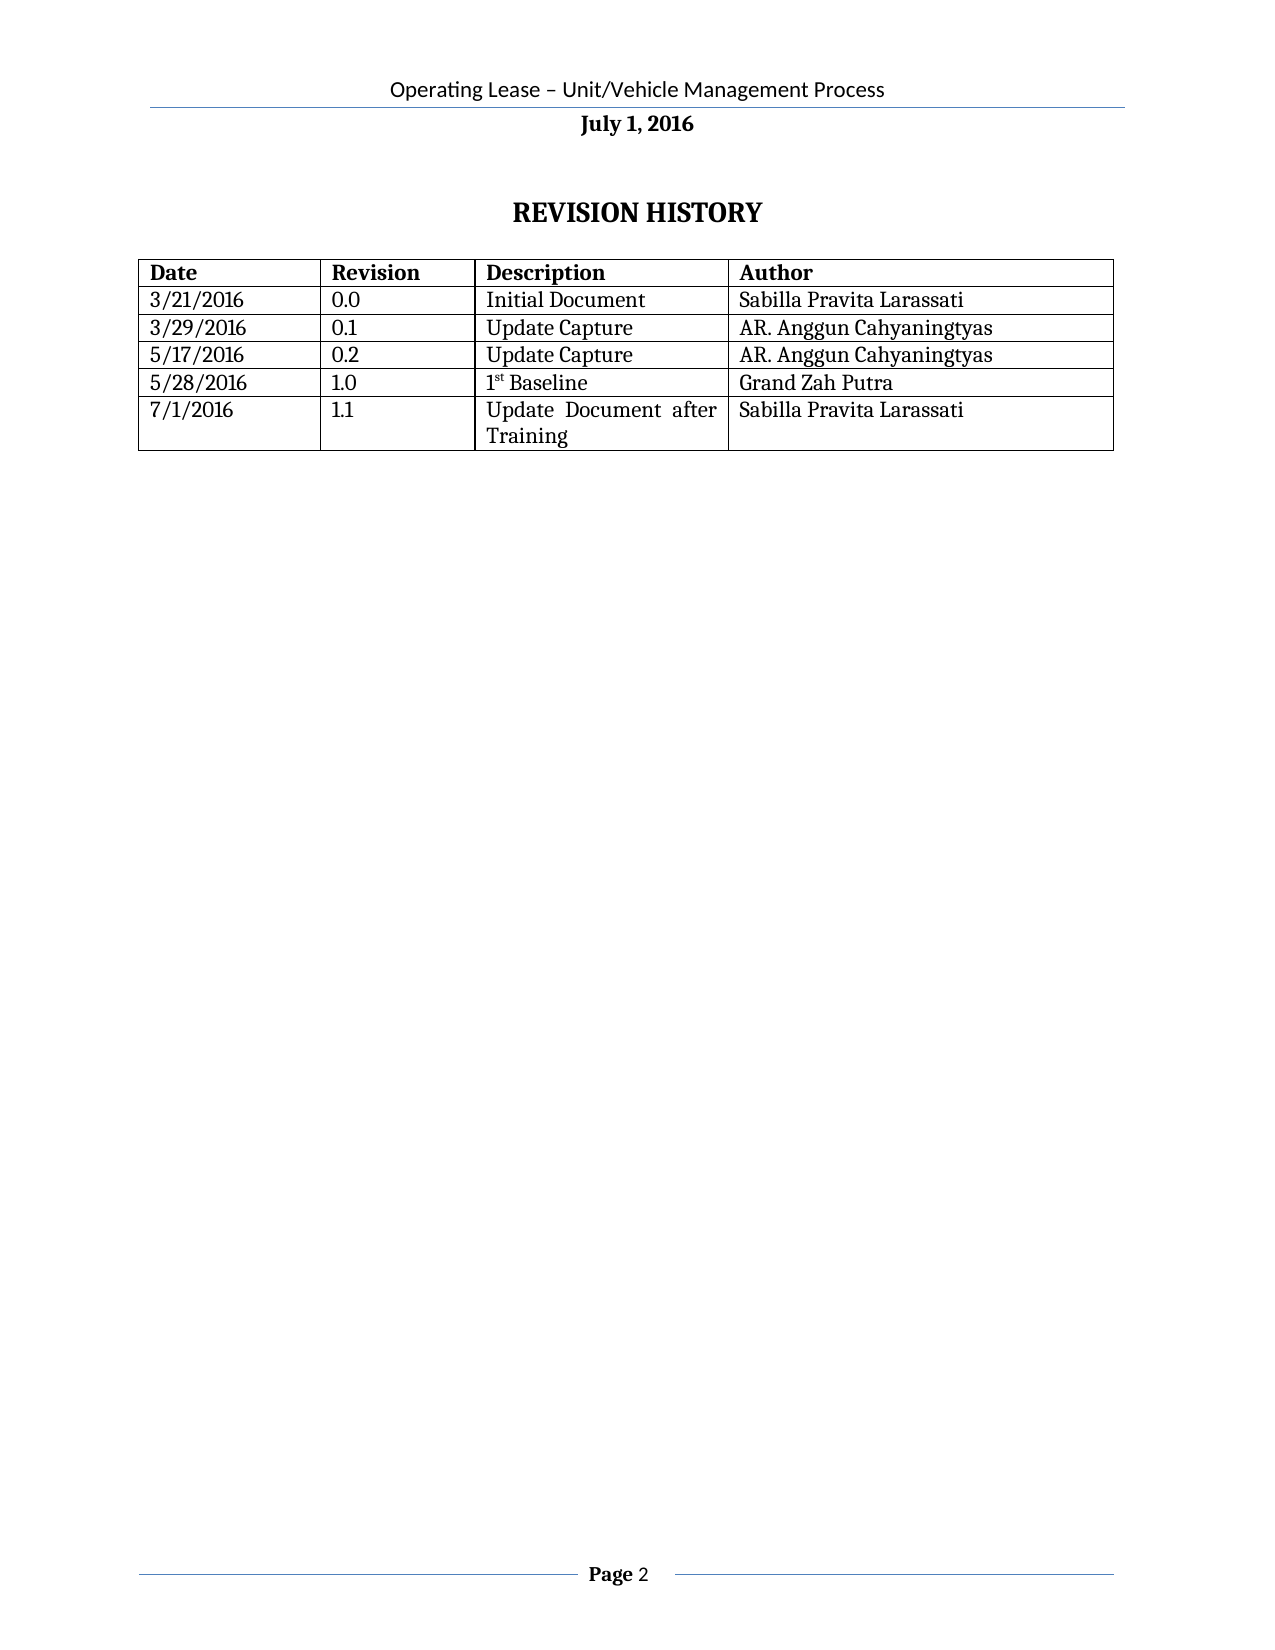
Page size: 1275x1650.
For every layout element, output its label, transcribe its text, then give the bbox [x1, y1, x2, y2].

table_cell 1.1 [321, 397, 474, 449]
table_header Revision [321, 260, 474, 286]
table_cell 7/1/2016 [139, 397, 320, 449]
table_cell 1st Baseline [476, 369, 728, 396]
table_cell Update Capture [476, 315, 728, 341]
table_cell 5/17/2016 [139, 342, 320, 368]
table_header Description [476, 260, 728, 286]
table_cell Grand Zah Putra [729, 369, 1113, 396]
table_header Date [139, 260, 320, 286]
table_cell 3/29/2016 [139, 315, 320, 341]
table_cell 0.2 [321, 342, 474, 368]
table_cell 1.0 [321, 369, 474, 396]
table_cell Sabilla Pravita Larassati [729, 397, 1113, 449]
table_cell Initial Document [476, 287, 728, 313]
table_cell 0.1 [321, 315, 474, 341]
table_cell Update Document after Training [476, 397, 728, 449]
table_cell 5/28/2016 [139, 369, 320, 396]
table_cell AR. Anggun Cahyaningtyas [729, 342, 1113, 368]
table_header Author [729, 260, 1113, 286]
table_cell AR. Anggun Cahyaningtyas [729, 315, 1113, 341]
subtitle REVISION HISTORY [150, 196, 1125, 229]
table_cell 0.0 [321, 287, 474, 313]
table_cell 3/21/2016 [139, 287, 320, 313]
table_cell Sabilla Pravita Larassati [729, 287, 1113, 313]
table_cell Update Capture [476, 342, 728, 368]
